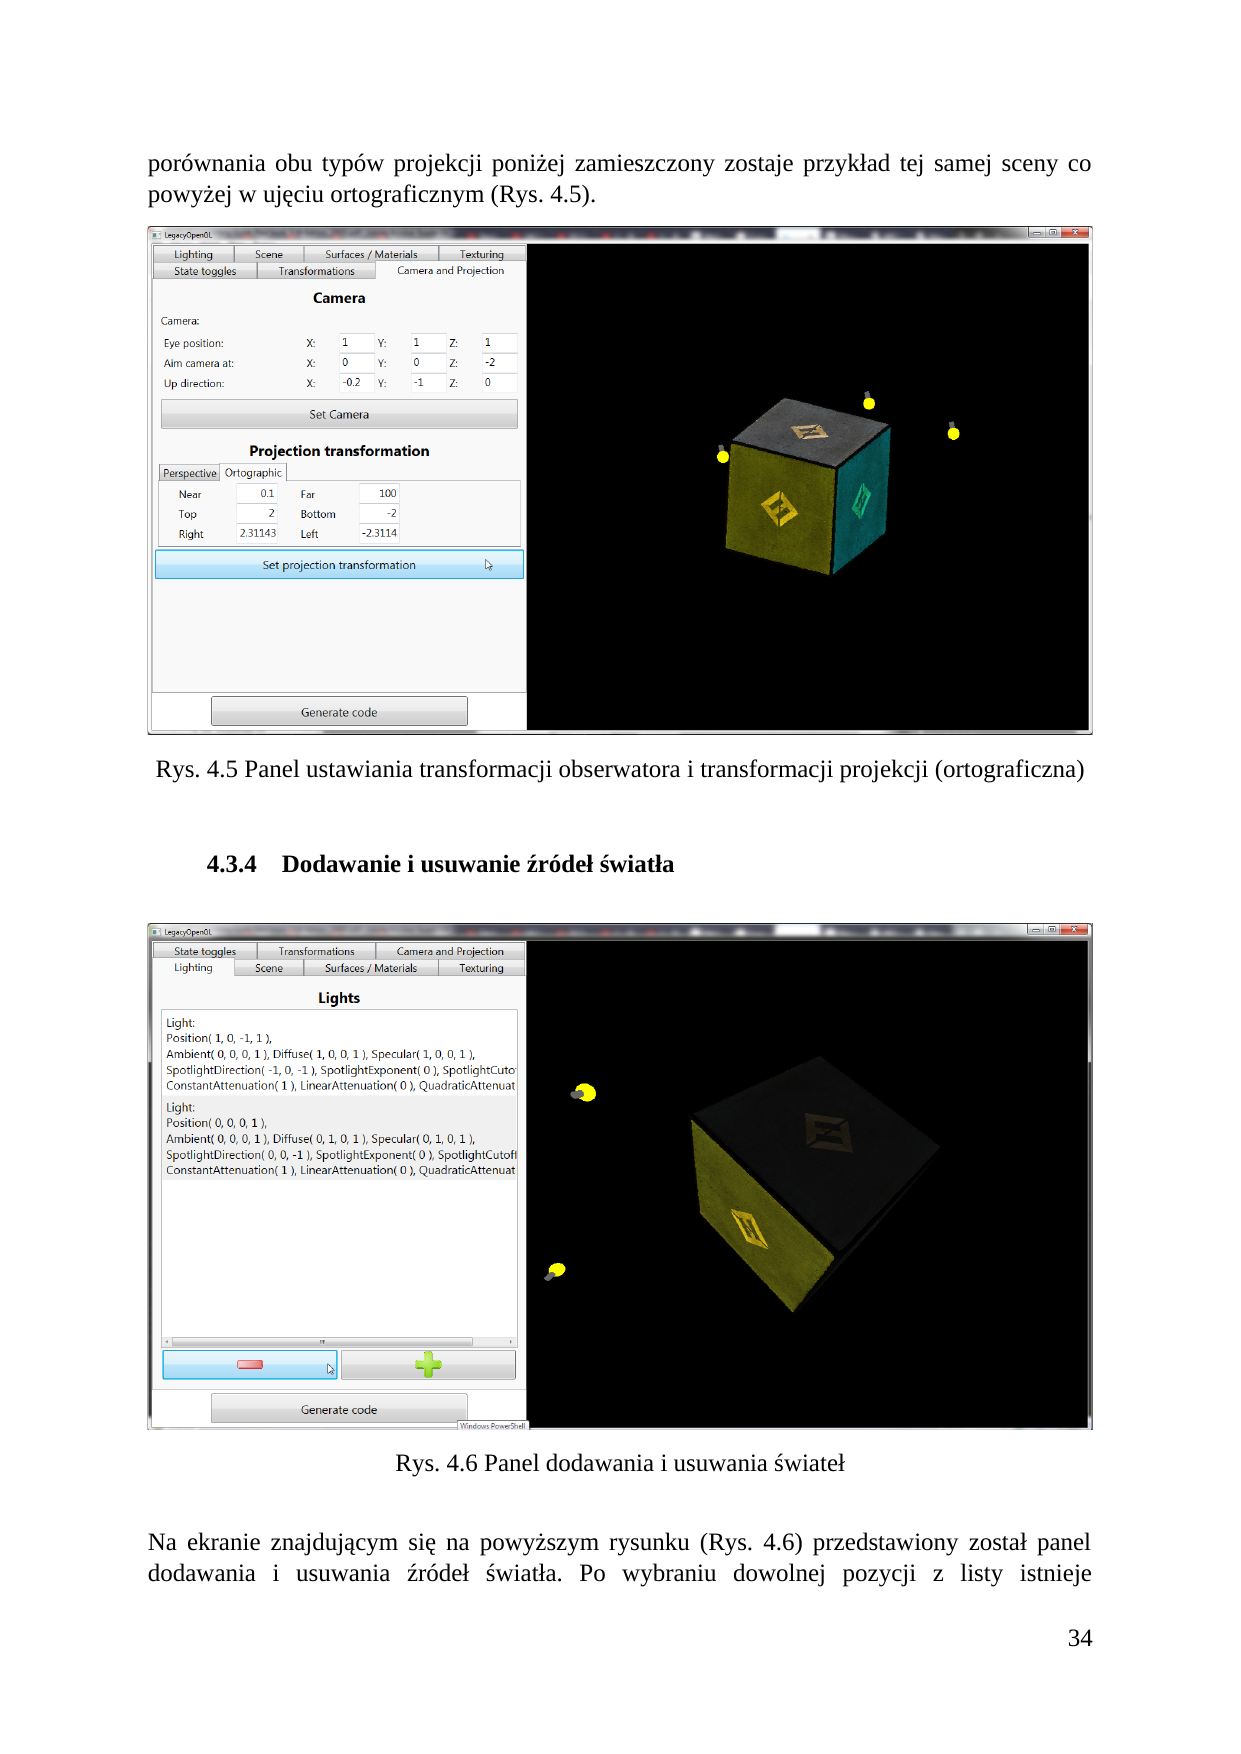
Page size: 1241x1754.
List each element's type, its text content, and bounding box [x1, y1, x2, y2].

picture [147, 226, 1093, 735]
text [148, 148, 1093, 207]
text Rys. 4.6 Panel dodawania i usuwania świateł [148, 1448, 1093, 1477]
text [148, 1496, 1093, 1587]
text Rys. 4.5 Panel ustawiania transformacji obserwatora i transformacji projekcji (ortograficzna) [148, 754, 1093, 814]
subtitle Dodawanie i usuwanie źródeł światła [207, 849, 1093, 878]
picture [147, 923, 1093, 1430]
